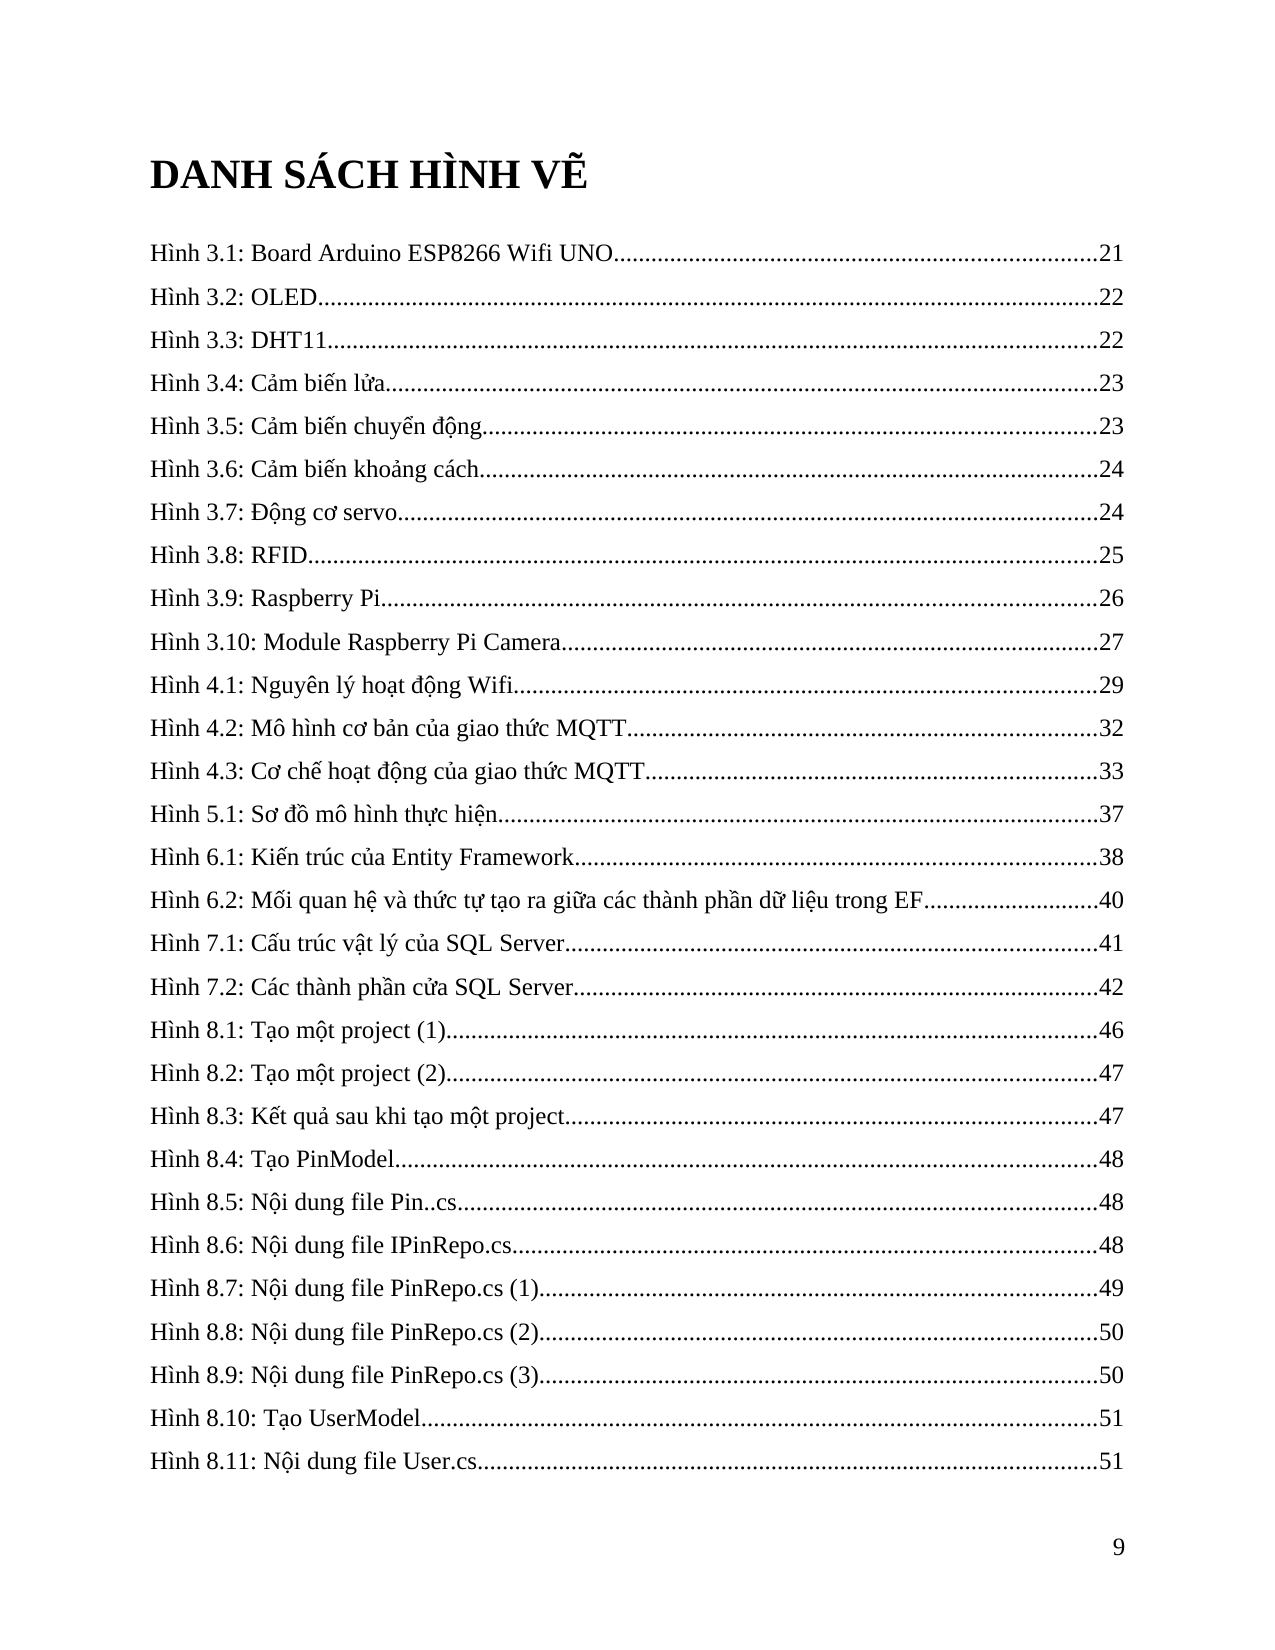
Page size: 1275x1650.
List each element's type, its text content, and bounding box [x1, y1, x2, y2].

text Hình 7.1: Cấu trúc vật lý của SQL Server 41 [150, 928, 1125, 957]
text Hình 8.6: Nội dung file IPinRepo.cs 48 [150, 1230, 1125, 1259]
text Hình 8.4: Tạo PinModel 48 [150, 1144, 1125, 1173]
text Hình 6.1: Kiến trúc của Entity Framework 38 [150, 842, 1125, 871]
text Hình 3.4: Cảm biến lửa 23 [150, 368, 1125, 397]
text Hình 4.1: Nguyên lý hoạt động Wifi 29 [150, 670, 1125, 698]
text Hình 3.3: DHT11 22 [150, 325, 1125, 353]
text Hình 7.2: Các thành phần cửa SQL Server 42 [150, 972, 1125, 1000]
text Hình 4.2: Mô hình cơ bản của giao thức MQTT 32 [150, 713, 1125, 742]
text Hình 5.1: Sơ đồ mô hình thực hiện 37 [150, 799, 1125, 828]
text Hình 3.8: RFID 25 [150, 540, 1125, 569]
text Hình 8.2: Tạo một project (2) 47 [150, 1058, 1125, 1087]
text Hình 8.3: Kết quả sau khi tạo một project 47 [150, 1101, 1125, 1130]
text Hình 3.10: Module Raspberry Pi Camera 27 [150, 627, 1125, 655]
text Hình 8.9: Nội dung file PinRepo.cs (3) 50 [150, 1360, 1125, 1388]
text Hình 8.10: Tạo UserModel 51 [150, 1403, 1125, 1432]
text Hình 3.2: OLED 22 [150, 282, 1125, 310]
text Hình 3.7: Động cơ servo 24 [150, 497, 1125, 526]
text Hình 3.6: Cảm biến khoảng cách 24 [150, 454, 1125, 483]
text Hình 8.8: Nội dung file PinRepo.cs (2) 50 [150, 1317, 1125, 1345]
text Hình 4.3: Cơ chế hoạt động của giao thức MQTT 33 [150, 756, 1125, 785]
text Hình 8.1: Tạo một project (1) 46 [150, 1015, 1125, 1043]
text Hình 3.1: Board Arduino ESP8266 Wifi UNO 21 [150, 238, 1125, 267]
text Hình 8.11: Nội dung file User.cs 51 [150, 1446, 1125, 1475]
text Hình 8.5: Nội dung file Pin..cs 48 [150, 1187, 1125, 1216]
text Hình 8.7: Nội dung file PinRepo.cs (1) 49 [150, 1273, 1125, 1302]
text Hình 6.2: Mối quan hệ và thức tự tạo ra giữa các thành phần dữ liệu trong EF 40 [150, 885, 1125, 914]
text Hình 3.9: Raspberry Pi 26 [150, 583, 1125, 612]
text Hình 3.5: Cảm biến chuyển động 23 [150, 411, 1125, 440]
text DANH SÁCH HÌNH VẼ [150, 150, 1125, 198]
